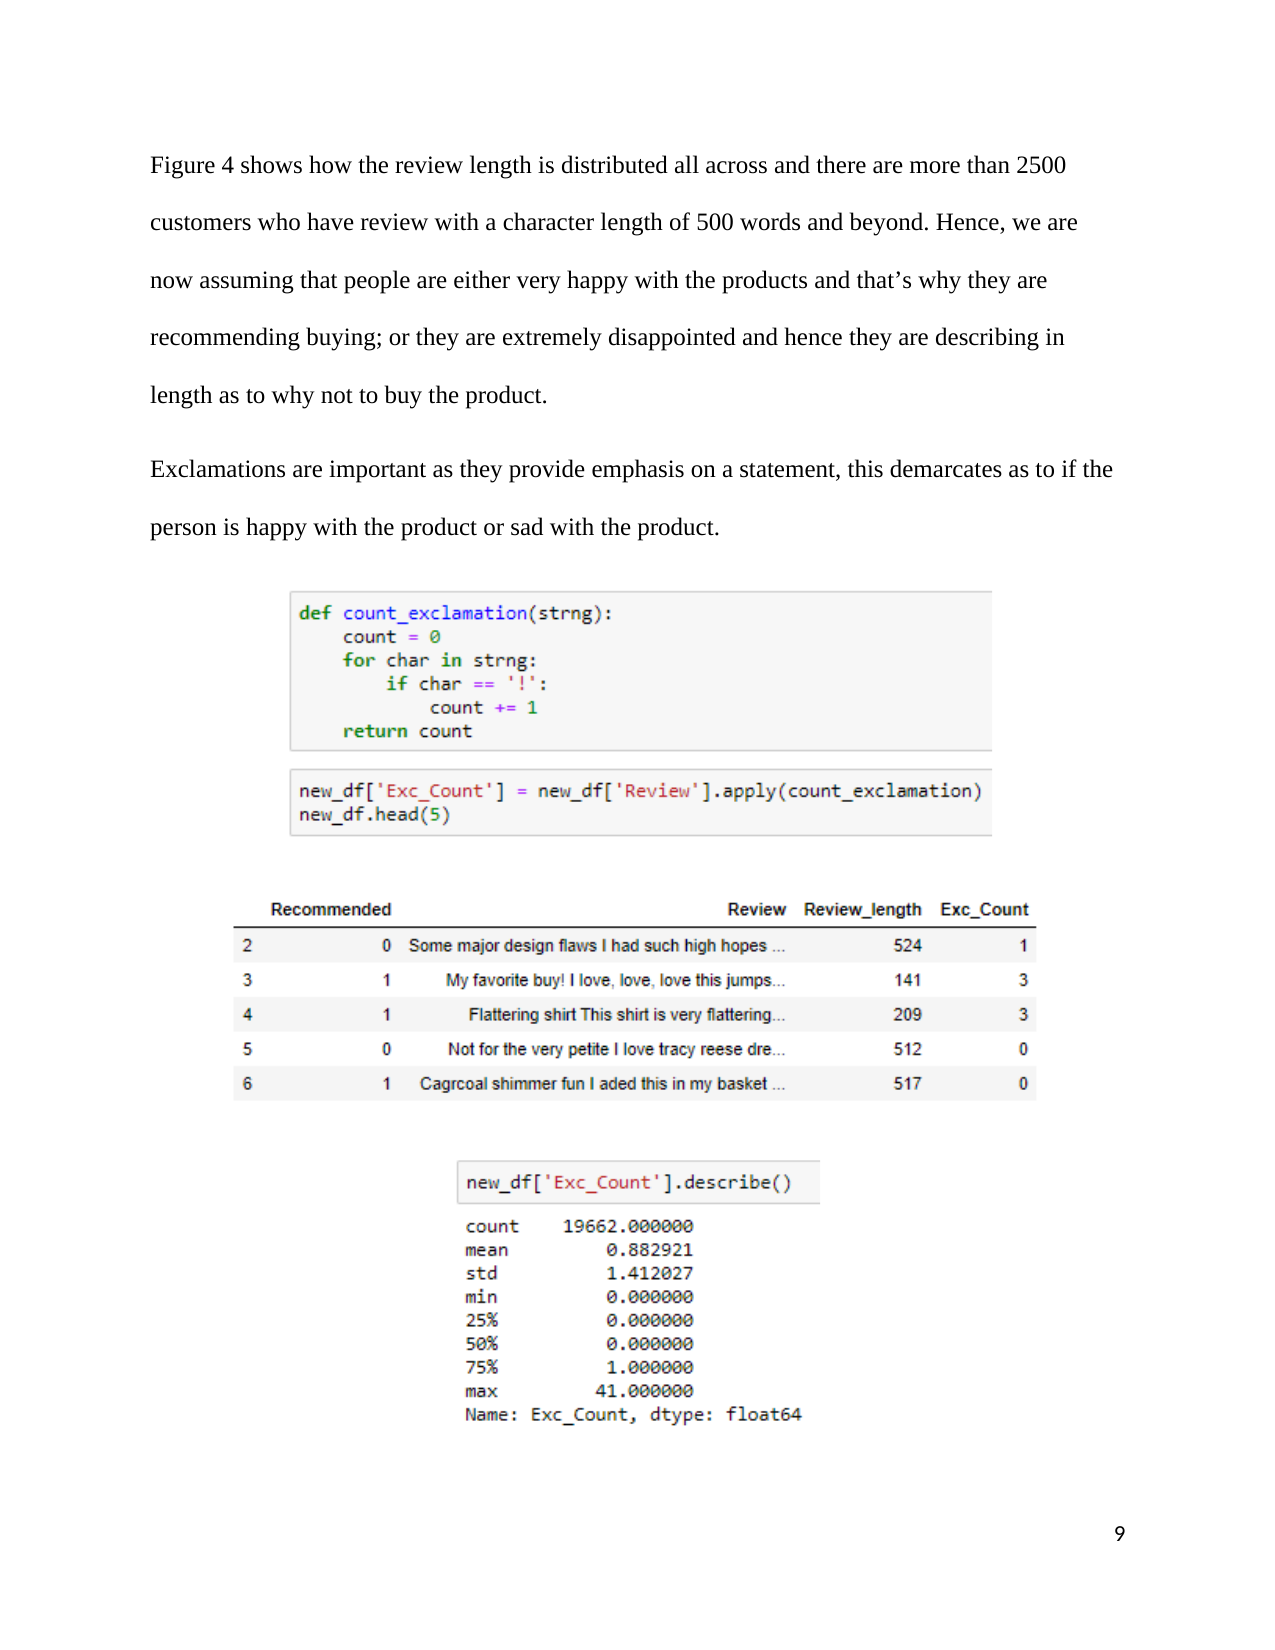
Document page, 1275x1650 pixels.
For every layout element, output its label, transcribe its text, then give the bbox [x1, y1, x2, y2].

picture [226, 890, 1049, 1115]
picture [282, 585, 993, 846]
text Figure 4 shows how the review length is distributed all across and there are more than 2500 customers who have review with a character length of 500 words and beyond. Hence, we are now assuming that people are either very happy with the products and that’s why they are recommending buying; or they are extremely disappointed and hence they are describing in length as to why not to buy the product. [150, 150, 1125, 409]
picture [454, 1159, 821, 1435]
text Exclamations are important as they provide emphasis on a statement, this demarcates as to if the person is happy with the product or sad with the product. [150, 454, 1125, 540]
